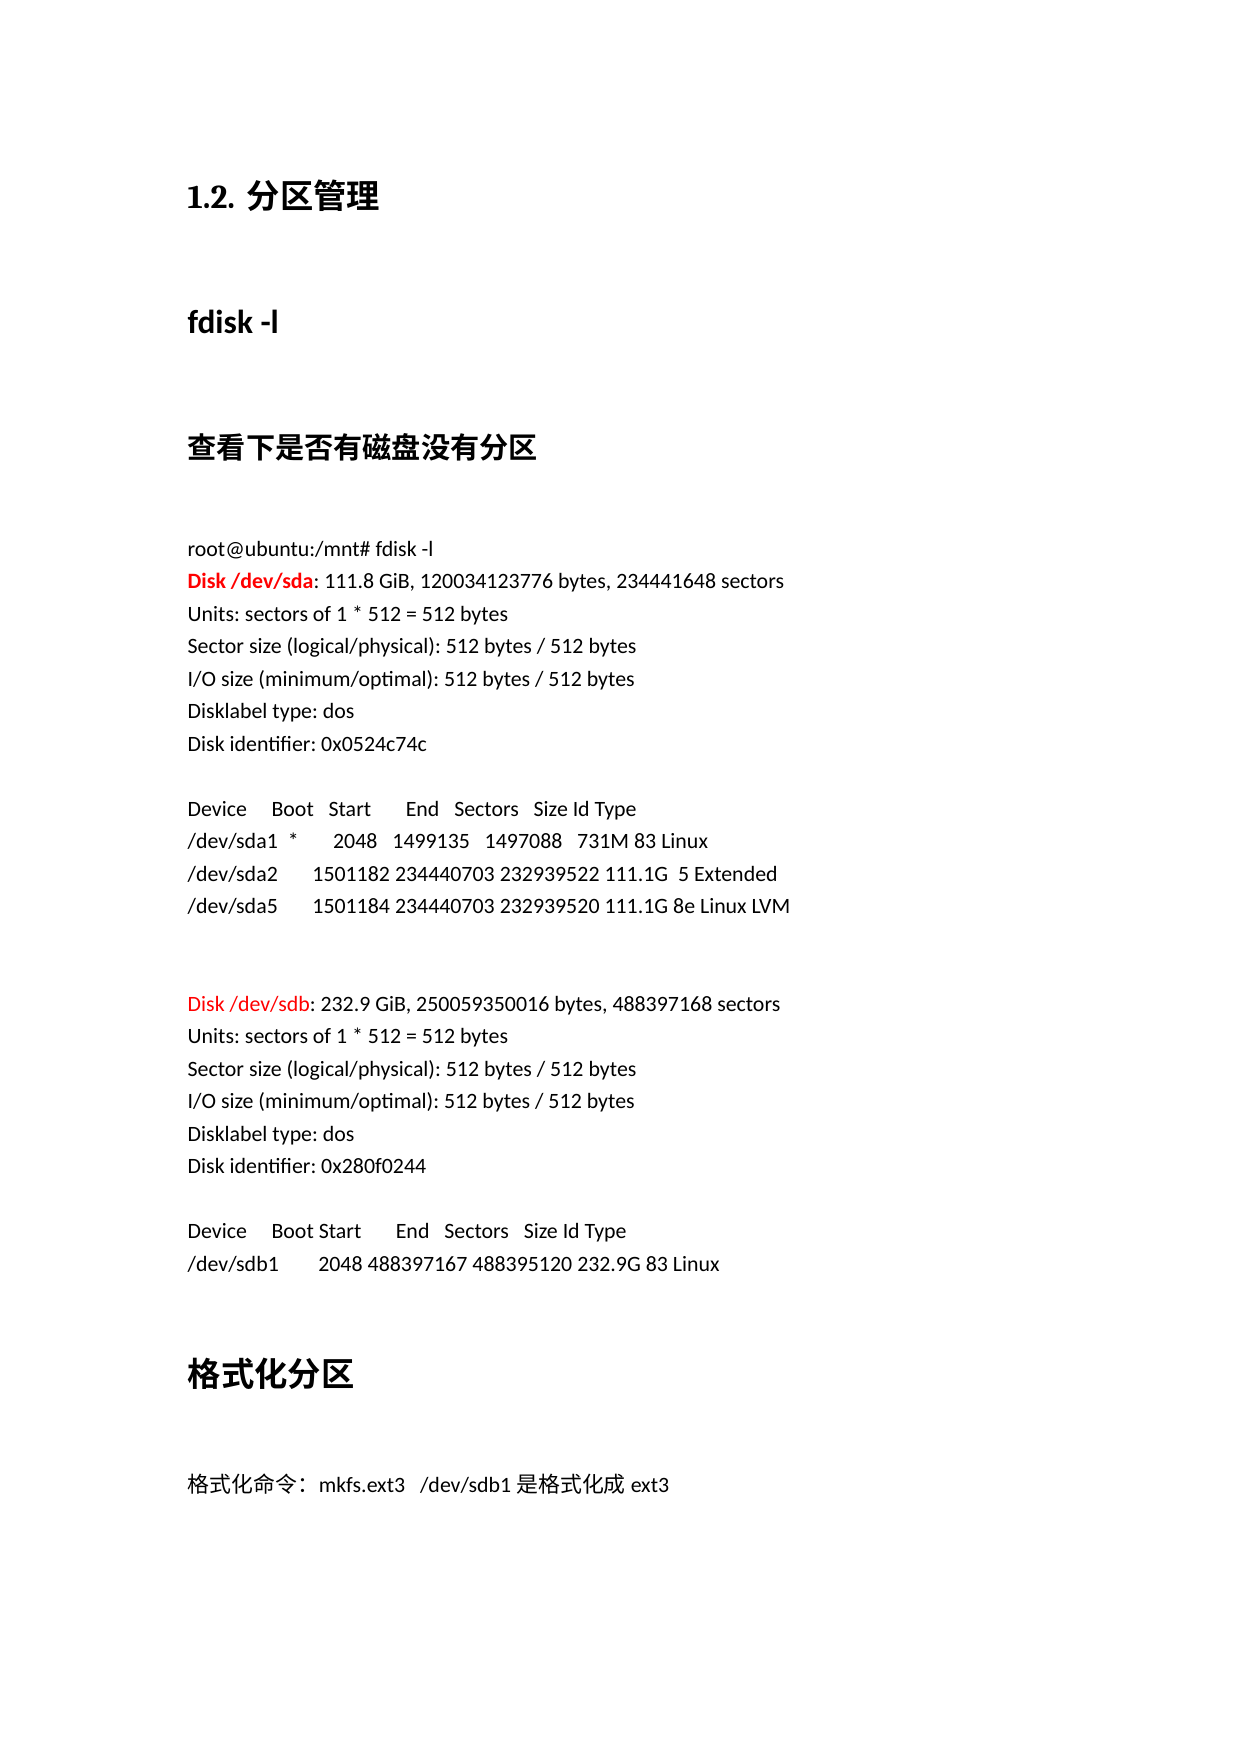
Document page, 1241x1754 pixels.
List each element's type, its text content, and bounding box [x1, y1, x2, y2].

text Device Boot Start End Sectors Size Id Type [187, 792, 1053, 824]
text I/O size (minimum/optimal): 512 bytes / 512 bytes [187, 1084, 1053, 1117]
subtitle 格式化分区 [187, 1339, 1053, 1404]
text root@ubuntu:/mnt# fdisk -l [187, 532, 1053, 564]
subtitle 分区管理 [187, 162, 1053, 227]
text Disklabel type: dos [187, 694, 1053, 727]
text Sector size (logical/physical): 512 bytes / 512 bytes [187, 629, 1053, 662]
text /dev/sda2 1501182 234440703 232939522 111.1G 5 Extended [187, 857, 1053, 889]
text /dev/sda5 1501184 234440703 232939520 111.1G 8e Linux LVM [187, 889, 1053, 922]
text /dev/sda1 * 2048 1499135 1497088 731M 83 Linux [187, 824, 1053, 857]
text Disk /dev/sdb: 232.9 GiB, 250059350016 bytes, 488397168 sectors [187, 987, 1053, 1019]
text Units: sectors of 1 * 512 = 512 bytes [187, 1019, 1053, 1052]
text /dev/sdb1 2048 488397167 488395120 232.9G 83 Linux [187, 1247, 1053, 1279]
subtitle fdisk -l [187, 289, 1053, 354]
text Disklabel type: dos [187, 1117, 1053, 1149]
text Device Boot Start End Sectors Size Id Type [187, 1214, 1053, 1247]
text Units: sectors of 1 * 512 = 512 bytes [187, 597, 1053, 629]
text Disk identifier: 0x0524c74c [187, 727, 1053, 759]
text I/O size (minimum/optimal): 512 bytes / 512 bytes [187, 662, 1053, 694]
text 格式化命令：mkfs.ext3 /dev/sdb1 是格式化成 ext3 [187, 1466, 1053, 1499]
text Sector size (logical/physical): 512 bytes / 512 bytes [187, 1052, 1053, 1084]
text Disk /dev/sda: 111.8 GiB, 120034123776 bytes, 234441648 sectors [187, 564, 1053, 597]
text Disk identifier: 0x280f0244 [187, 1149, 1053, 1182]
subtitle 查看下是否有磁盘没有分区 [187, 413, 1053, 478]
